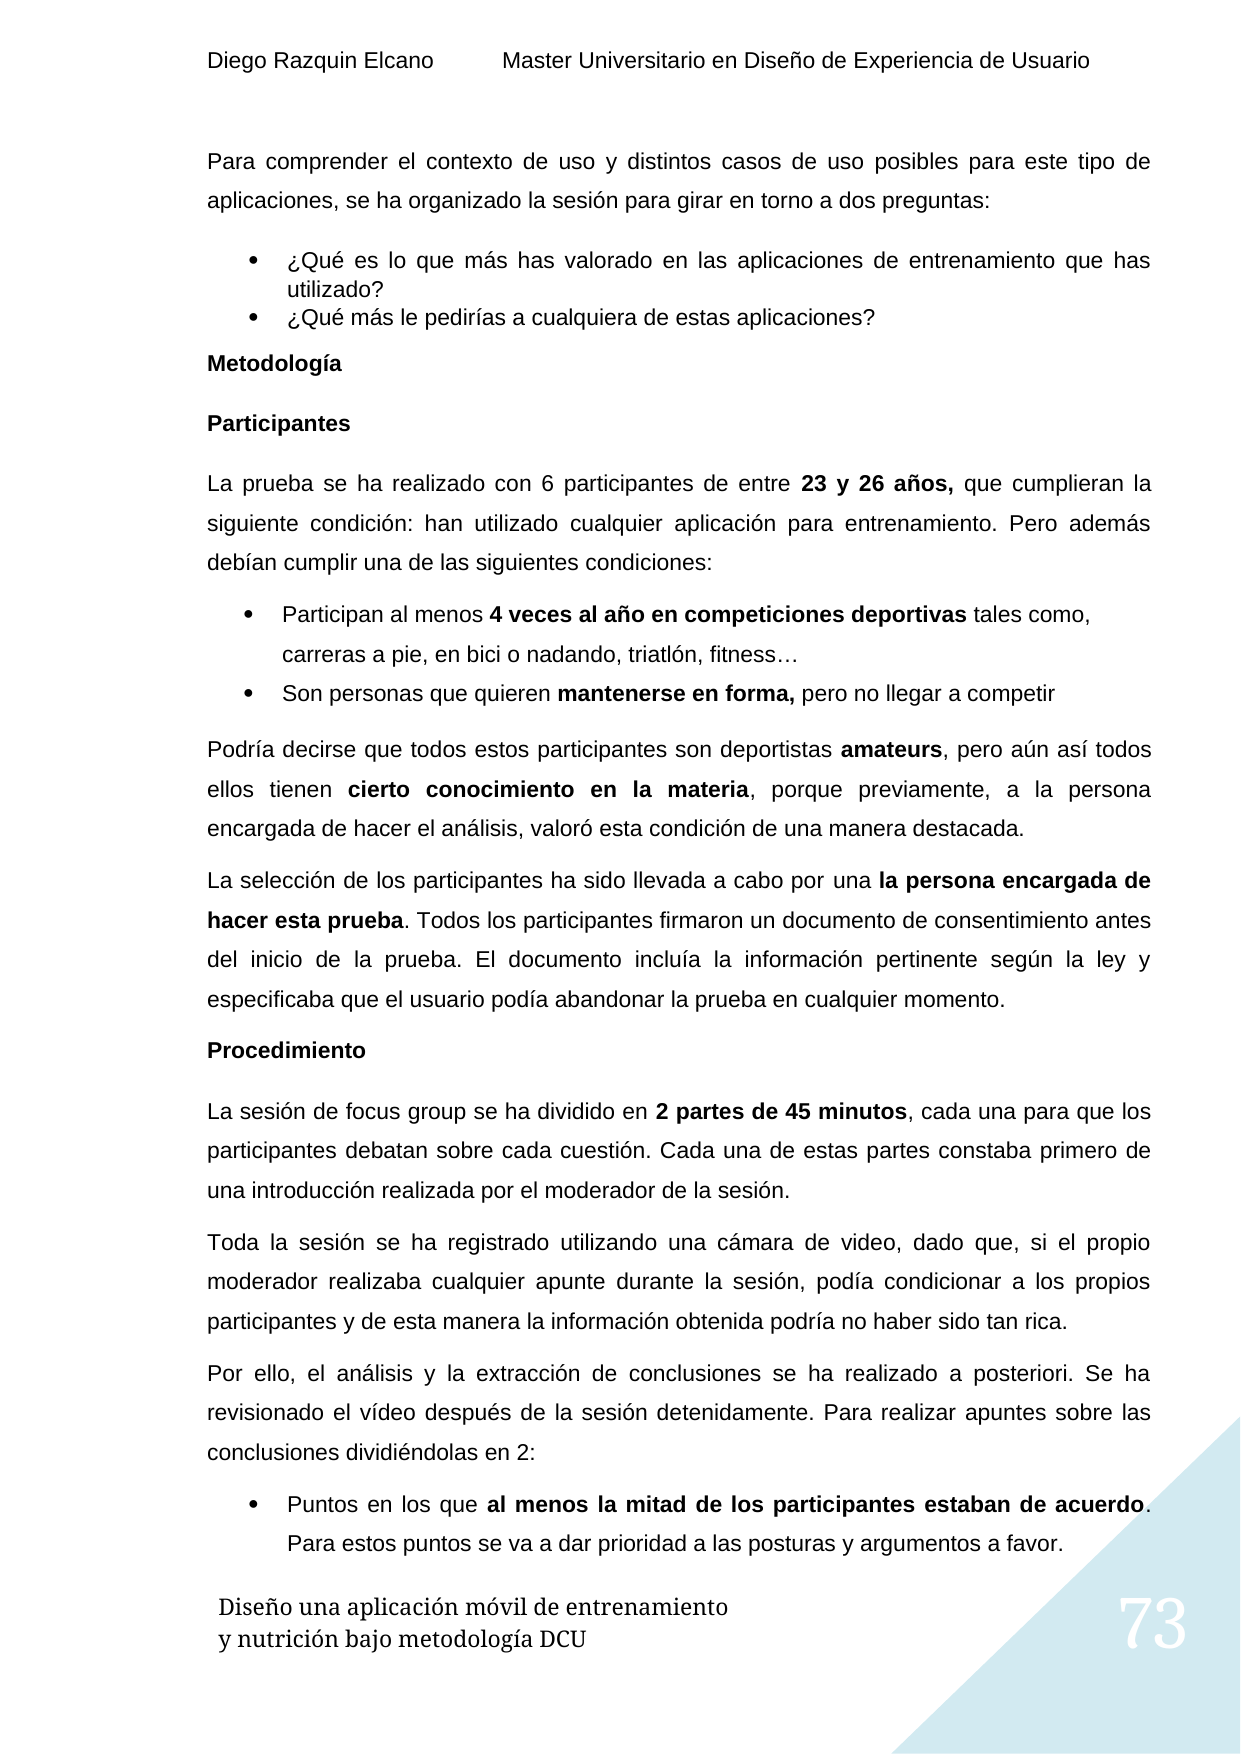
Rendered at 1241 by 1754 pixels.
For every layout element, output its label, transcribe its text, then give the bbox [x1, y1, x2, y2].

text La prueba se ha realizado con 6 participantes de entre 23 y 26 años, que cumplieran la siguiente condición: han utilizado cualquier aplicación para entrenamiento. Pero además debían cumplir una de las siguientes condiciones: [207, 470, 1152, 575]
text Procedimiento [207, 1037, 1152, 1064]
list Son personas que quieren mantenerse en forma, pero no llegar a competir [244, 680, 1152, 706]
list Puntos en los que al menos la mitad de los participantes estaban de acuerdo. Para estos puntos se va a dar prioridad a las posturas y argumentos a favor. [249, 1491, 1152, 1556]
list ¿Qué es lo que más has valorado en las aplicaciones de entrenamiento que has utilizado? [249, 247, 1152, 302]
text La sesión de focus group se ha dividido en 2 partes de 45 minutos, cada una para que los participantes debatan sobre cada cuestión. Cada una de estas partes constaba primero de una introducción realizada por el moderador de la sesión. [207, 1098, 1152, 1203]
list ¿Qué más le pedirías a cualquiera de estas aplicaciones? [249, 304, 1152, 331]
text Podría decirse que todos estos participantes son deportistas amateurs, pero aún así todos ellos tienen cierto conocimiento en la materia, porque previamente, a la persona encargada de hacer el análisis, valoró esta condición de una manera destacada. [207, 736, 1152, 841]
text Participantes [207, 410, 1152, 436]
list Participan al menos 4 veces al año en competiciones deportivas tales como, carreras a pie, en bici o nadando, triatlón, fitness… [244, 601, 1152, 667]
text La selección de los participantes ha sido llevada a cabo por una la persona encargada de hacer esta prueba. Todos los participantes firmaron un documento de consentimiento antes del inicio de la prueba. El documento incluía la información pertinente según la ley y especificaba que el usuario podía abandonar la prueba en cualquier momento. [207, 867, 1152, 1012]
text Para comprender el contexto de uso y distintos casos de uso posibles para este tipo de aplicaciones, se ha organizado la sesión para girar en torno a dos preguntas: [207, 148, 1152, 213]
text Por ello, el análisis y la extracción de conclusiones se ha realizado a posteriori. Se ha revisionado el vídeo después de la sesión detenidamente. Para realizar apuntes sobre las conclusiones dividiéndolas en 2: [207, 1360, 1152, 1465]
text Metodología [207, 349, 1152, 376]
text Toda la sesión se ha registrado utilizando una cámara de video, dado que, si el propio moderador realizaba cualquier apunte durante la sesión, podía condicionar a los propios participantes y de esta manera la información obtenida podría no haber sido tan rica. [207, 1229, 1152, 1334]
